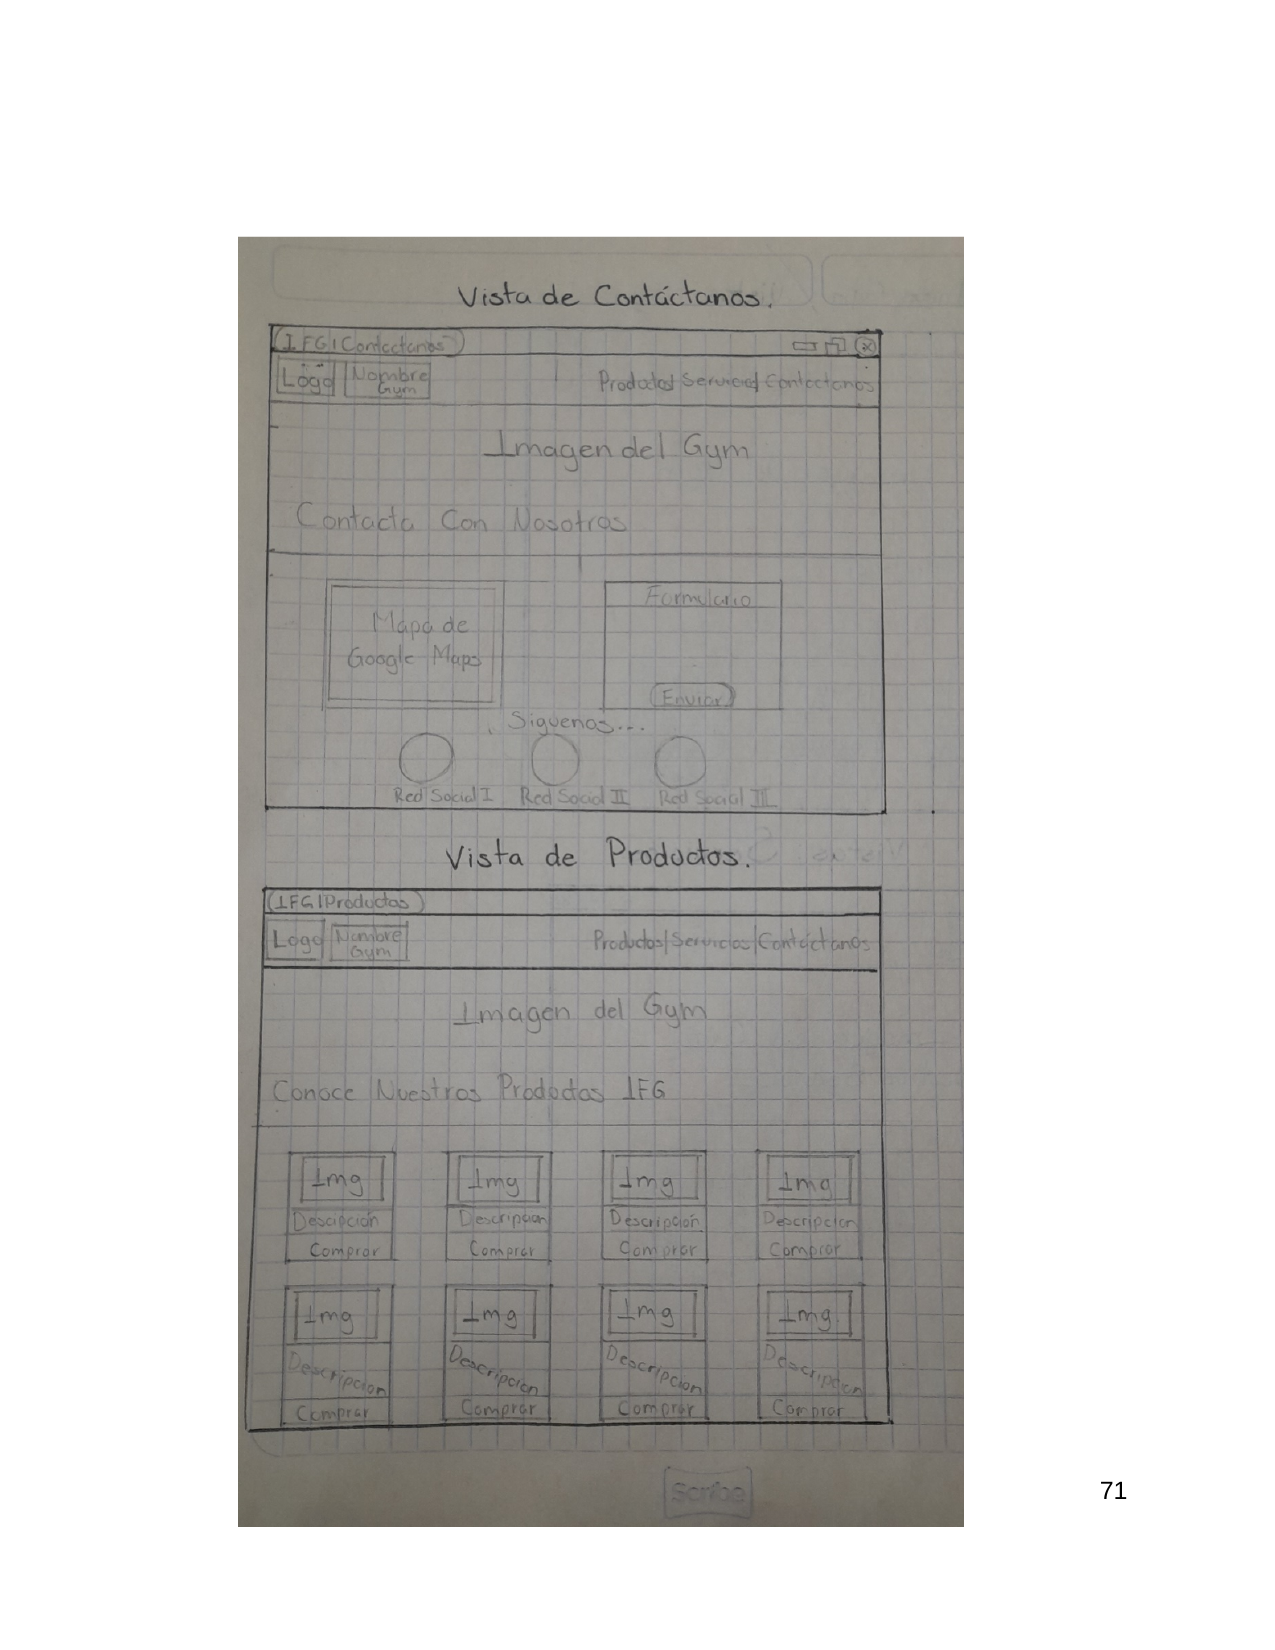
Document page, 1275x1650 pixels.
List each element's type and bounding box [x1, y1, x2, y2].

picture [238, 238, 964, 1527]
